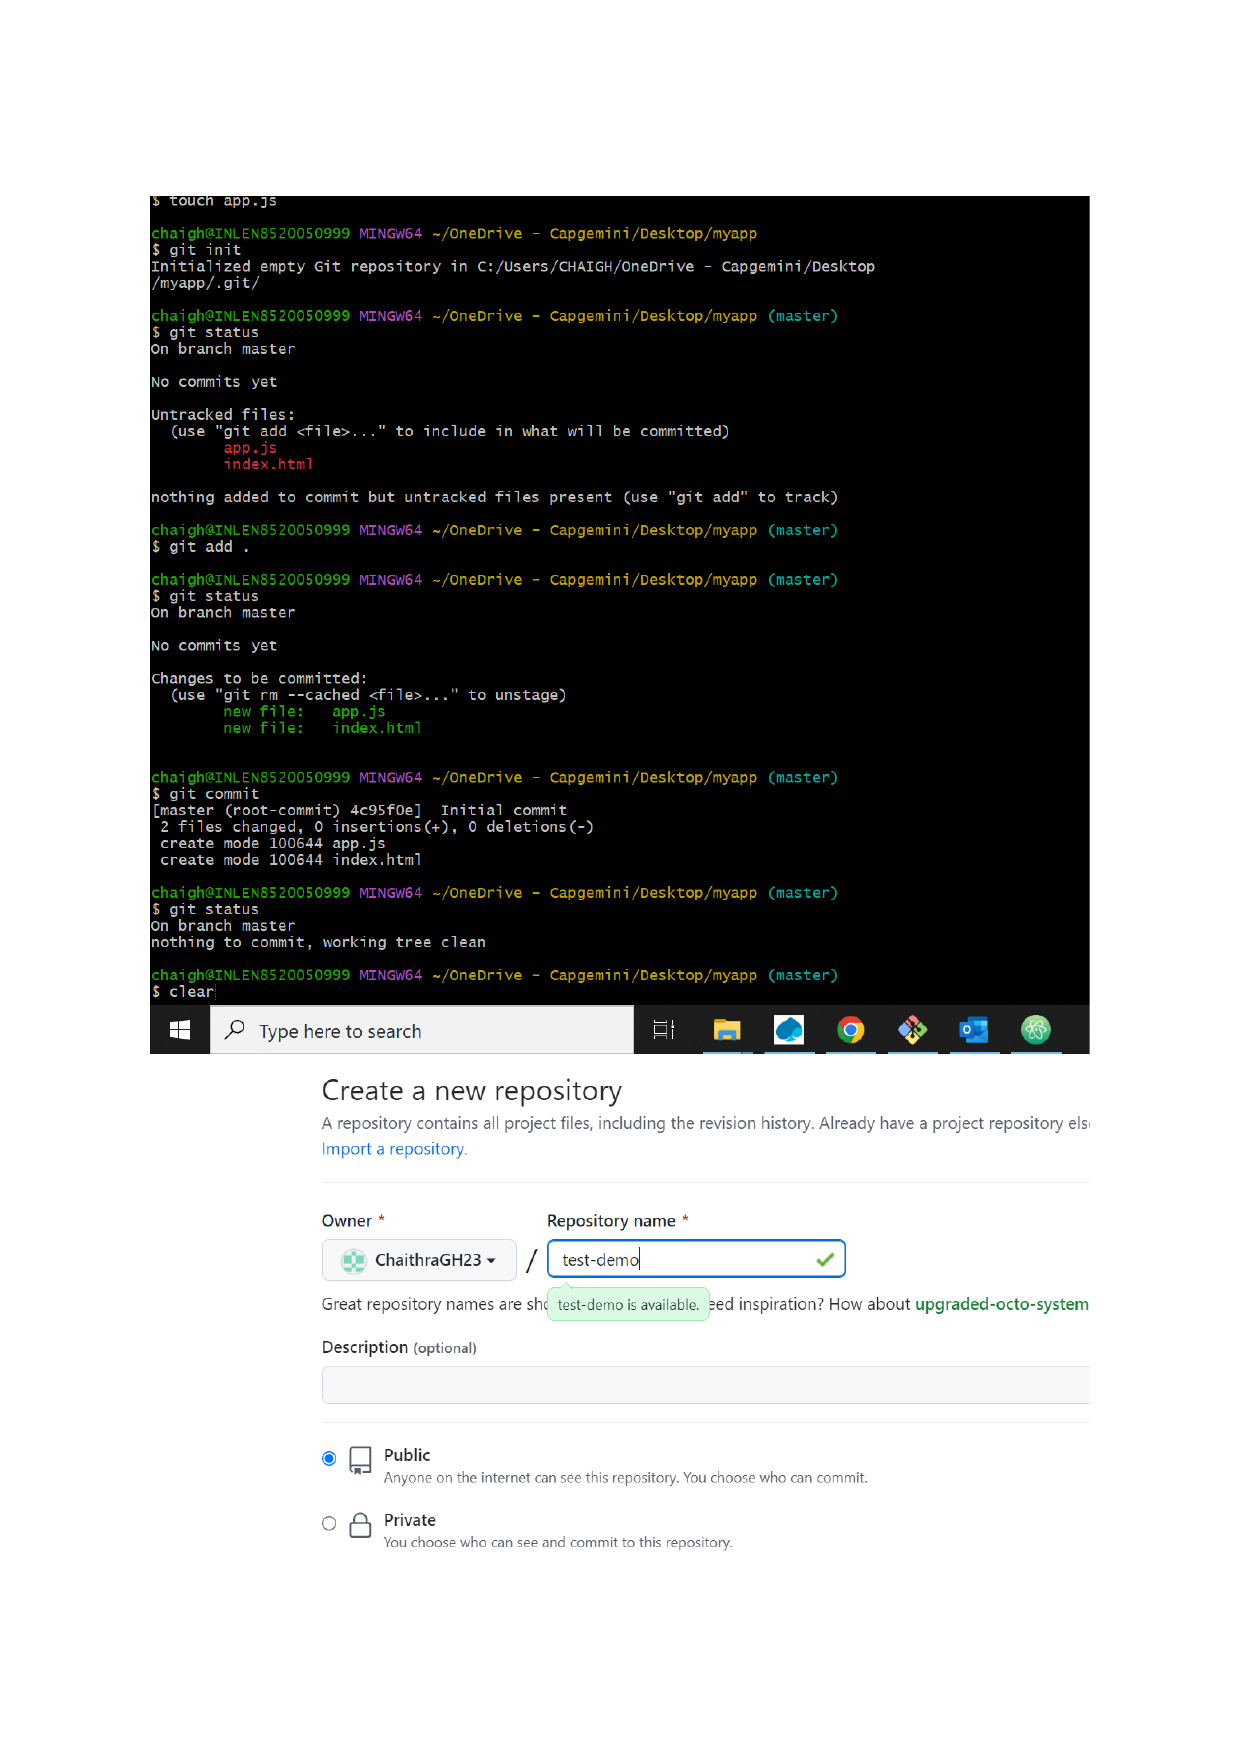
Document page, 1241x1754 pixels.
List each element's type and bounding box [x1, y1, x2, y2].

picture [150, 1055, 1090, 1555]
picture [150, 196, 1090, 1054]
